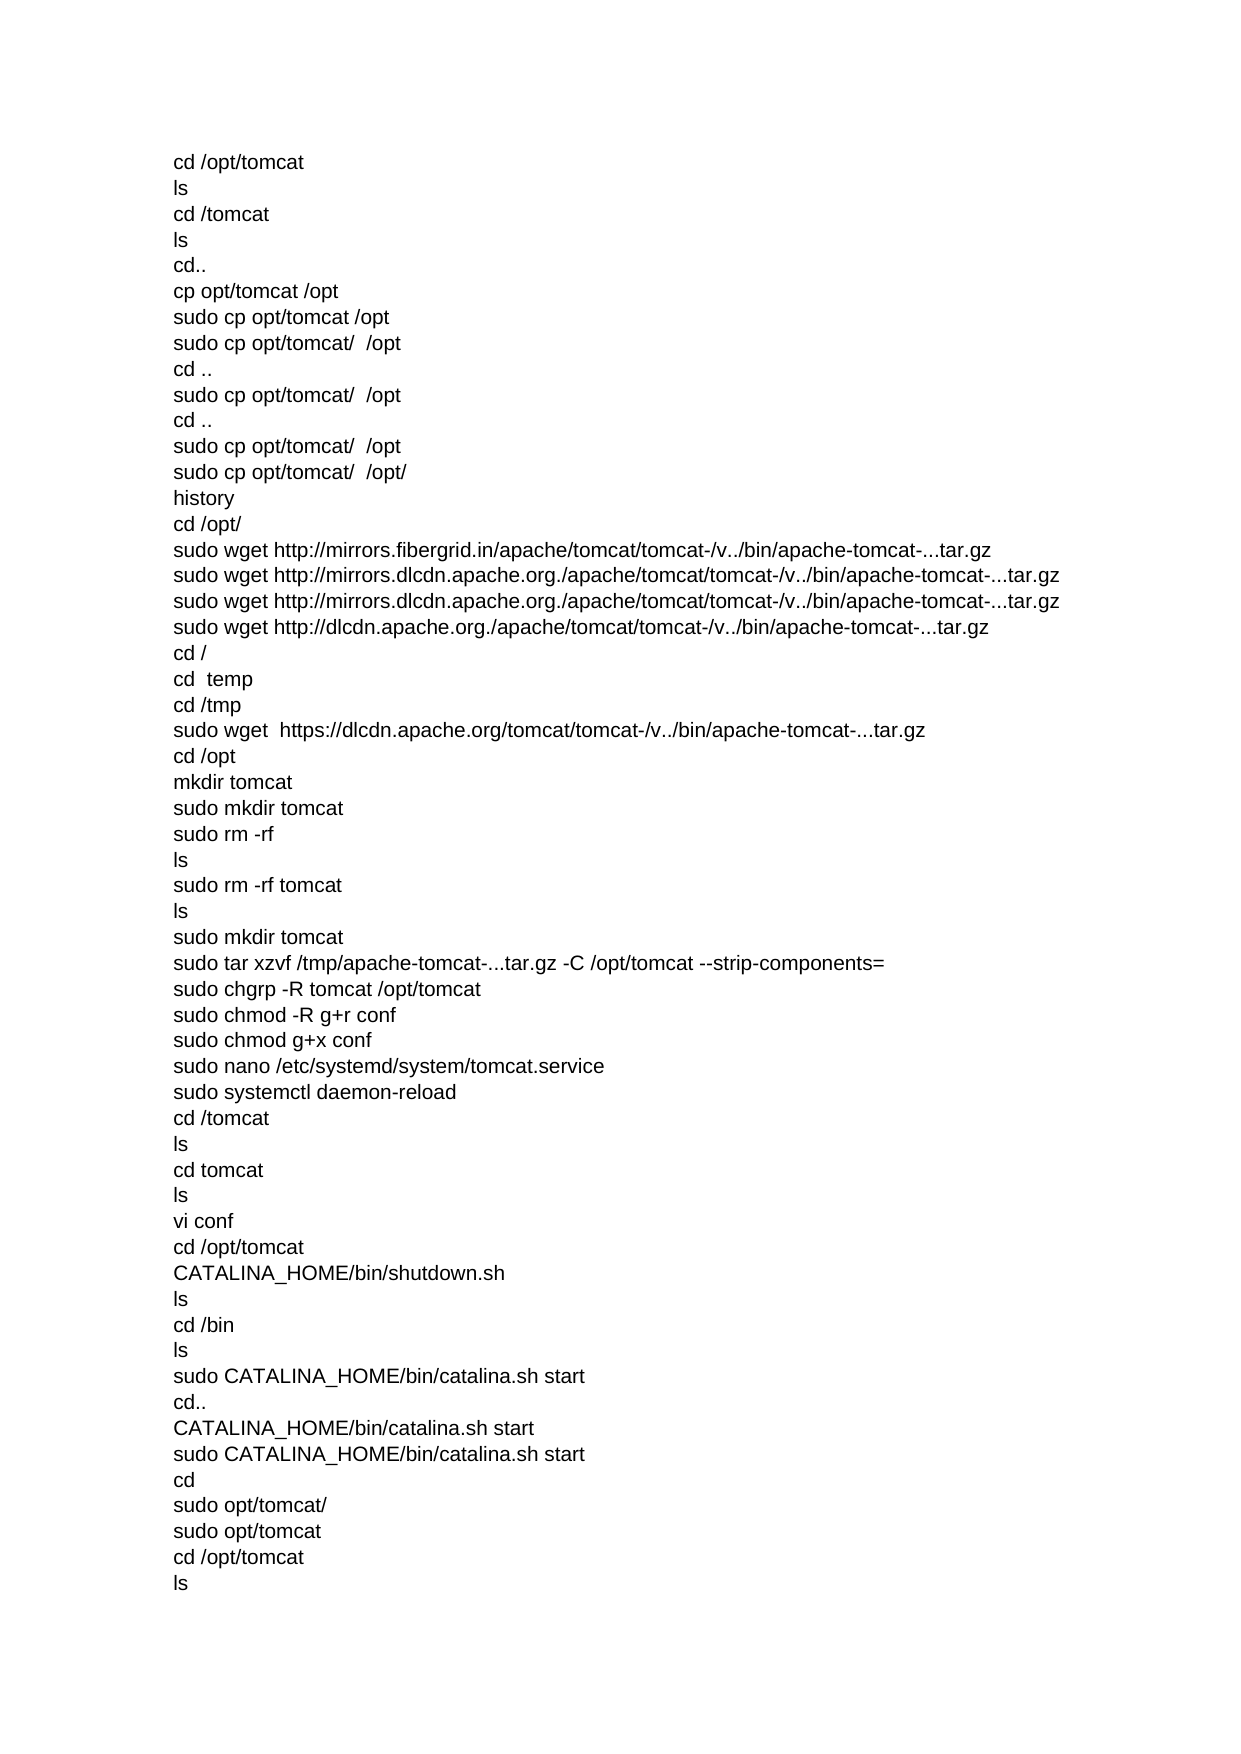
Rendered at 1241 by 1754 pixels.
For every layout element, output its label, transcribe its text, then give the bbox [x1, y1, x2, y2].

text cd /tmp [150, 692, 1090, 716]
text cd / [150, 641, 1090, 665]
text history [150, 486, 1090, 510]
text sudo cp opt/tomcat/ /opt [150, 434, 1090, 458]
text CATALINA_HOME/bin/catalina.sh start [150, 1416, 1090, 1440]
text ls [150, 176, 1090, 200]
text sudo cp opt/tomcat/ /opt [150, 331, 1090, 355]
text ls [150, 847, 1090, 871]
text sudo nano /etc/systemd/system/tomcat.service [150, 1054, 1090, 1078]
text cd /tomcat [150, 1106, 1090, 1130]
text ls [150, 1571, 1090, 1595]
text cp opt/tomcat /opt [150, 279, 1090, 303]
text sudo opt/tomcat [150, 1519, 1090, 1543]
text cd /opt/tomcat [150, 150, 1090, 174]
text ls [150, 1338, 1090, 1362]
text ls [150, 1183, 1090, 1207]
text cd /opt/tomcat [150, 1235, 1090, 1259]
text sudo cp opt/tomcat/ /opt [150, 382, 1090, 406]
text cd /bin [150, 1312, 1090, 1336]
text sudo systemctl daemon-reload [150, 1080, 1090, 1104]
text ls [150, 1132, 1090, 1156]
text cd .. [150, 357, 1090, 381]
text sudo rm -rf tomcat [150, 873, 1090, 897]
text ls [150, 227, 1090, 251]
text vi conf [150, 1209, 1090, 1233]
text cd tomcat [150, 1157, 1090, 1181]
text cd /tomcat [150, 202, 1090, 226]
text cd [150, 1467, 1090, 1491]
text sudo mkdir tomcat [150, 796, 1090, 820]
text mkdir tomcat [150, 770, 1090, 794]
text CATALINA_HOME/bin/shutdown.sh [150, 1261, 1090, 1285]
text cd /opt/ [150, 512, 1090, 536]
text sudo chgrp -R tomcat /opt/tomcat [150, 977, 1090, 1001]
text sudo wget http://mirrors.fibergrid.in/apache/tomcat/tomcat-/v../bin/apache-tomcat-...tar.gz [150, 537, 1090, 561]
text sudo rm -rf [150, 822, 1090, 846]
text cd /opt [150, 744, 1090, 768]
text sudo cp opt/tomcat/ /opt/ [150, 460, 1090, 484]
text sudo tar xzvf /tmp/apache-tomcat-...tar.gz -C /opt/tomcat --strip-components= [150, 951, 1090, 975]
text cd temp [150, 667, 1090, 691]
text sudo chmod -R g+r conf [150, 1002, 1090, 1026]
text cd .. [150, 408, 1090, 432]
text cd.. [150, 1390, 1090, 1414]
text sudo wget http://mirrors.dlcdn.apache.org./apache/tomcat/tomcat-/v../bin/apache-tomcat-...tar.gz [150, 563, 1090, 587]
text cd /opt/tomcat [150, 1545, 1090, 1569]
text ls [150, 899, 1090, 923]
text sudo wget https://dlcdn.apache.org/tomcat/tomcat-/v../bin/apache-tomcat-...tar.gz [150, 718, 1090, 742]
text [150, 1442, 1090, 1466]
text sudo opt/tomcat/ [150, 1493, 1090, 1517]
text sudo chmod g+x conf [150, 1028, 1090, 1052]
text cd.. [150, 253, 1090, 277]
text sudo wget http://dlcdn.apache.org./apache/tomcat/tomcat-/v../bin/apache-tomcat-...tar.gz [150, 615, 1090, 639]
text sudo cp opt/tomcat /opt [150, 305, 1090, 329]
text sudo mkdir tomcat [150, 925, 1090, 949]
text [150, 1364, 1090, 1388]
text ls [150, 1287, 1090, 1311]
text sudo wget http://mirrors.dlcdn.apache.org./apache/tomcat/tomcat-/v../bin/apache-tomcat-...tar.gz [150, 589, 1090, 613]
